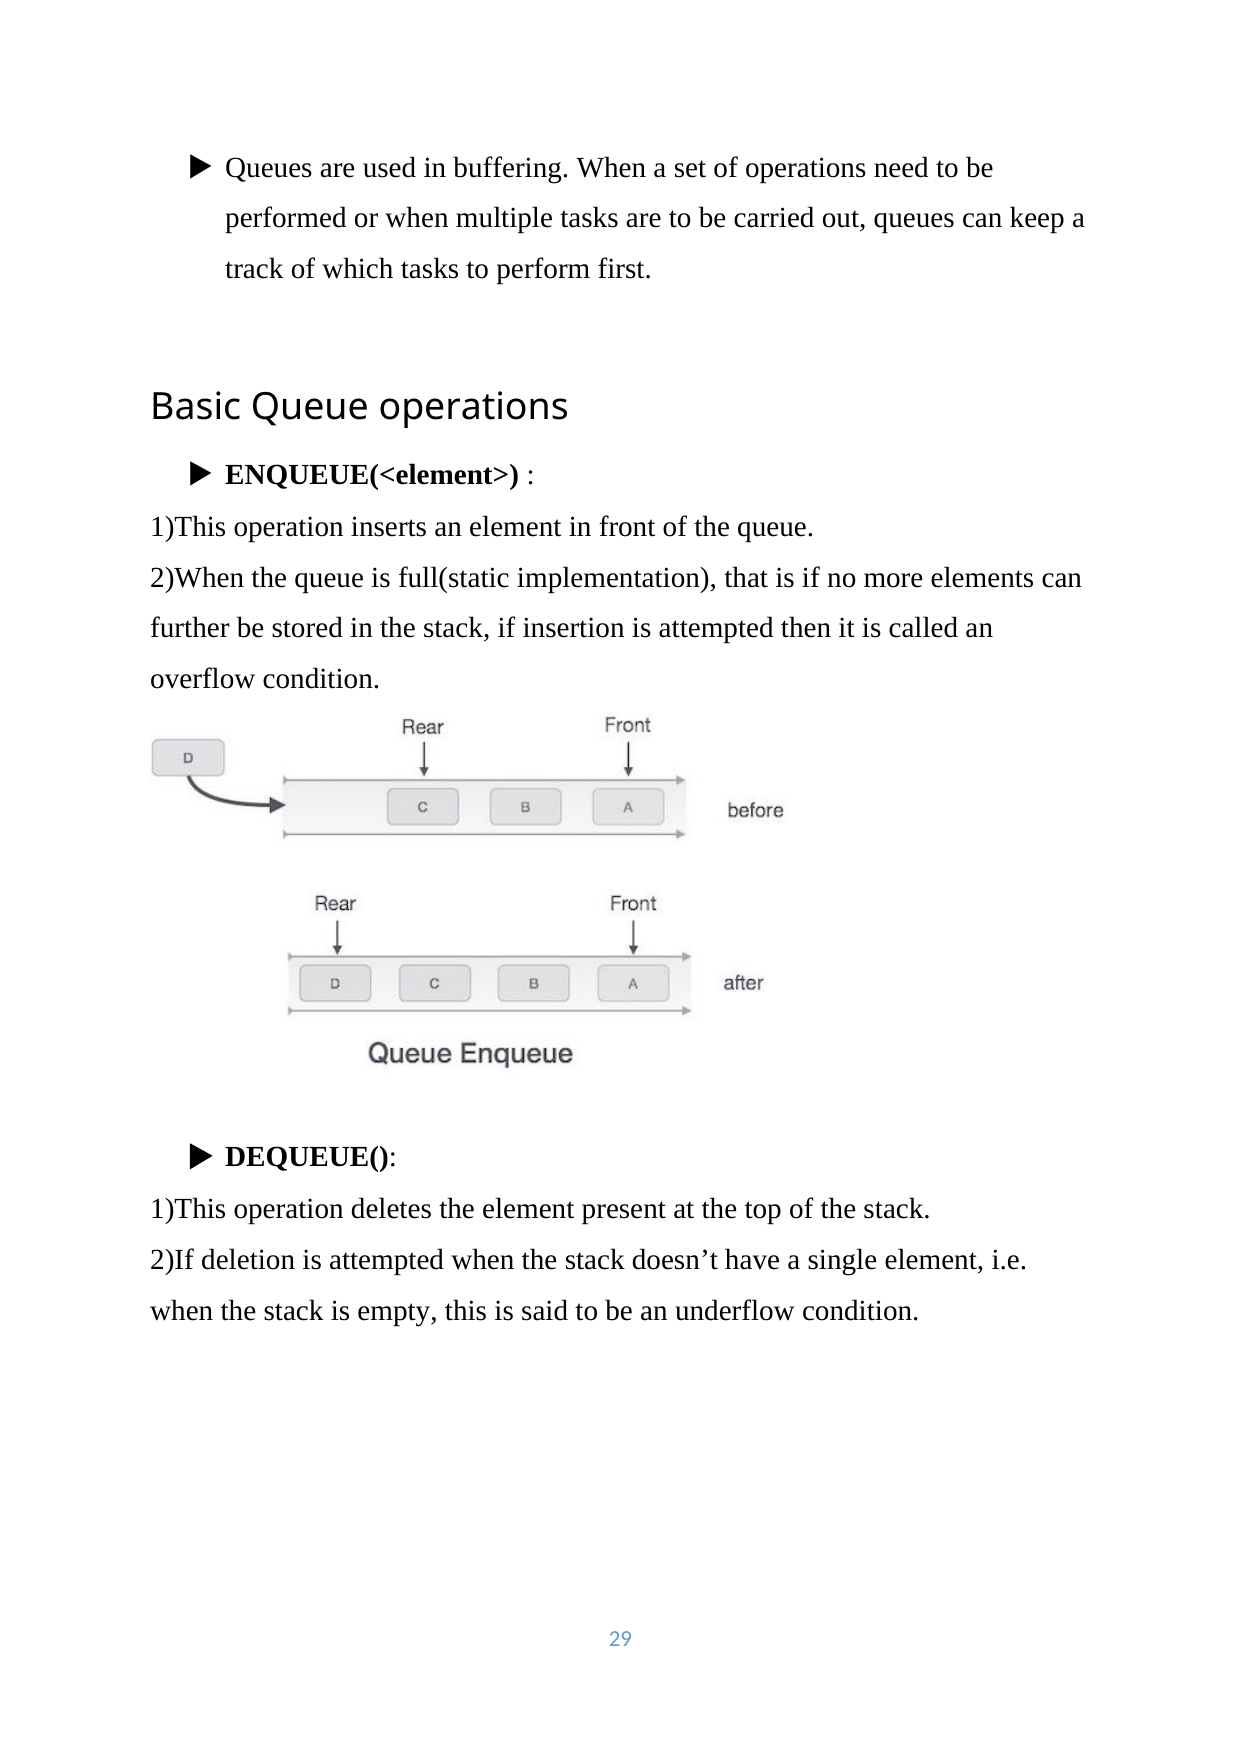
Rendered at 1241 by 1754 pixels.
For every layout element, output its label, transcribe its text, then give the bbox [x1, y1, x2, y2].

list ENQUEUE(<element>) : [187, 457, 1090, 491]
text 2)If deletion is attempted when the stack doesn’t have a single element, i.e. when the stack is empty, this is said to be an underflow condition. [150, 1242, 1090, 1326]
text 1)This operation inserts an element in front of the queue. [150, 509, 1090, 542]
text 1)This operation deletes the element present at the top of the stack. [150, 1191, 1090, 1224]
text 2)When the queue is full(static implementation), that is if no more elements can further be stored in the stack, if insertion is attempted then it is called an overflow condition. [150, 560, 1090, 694]
picture [150, 712, 791, 1074]
text Basic Queue operations [150, 380, 1090, 431]
list DEQUEUE(): [187, 1139, 1090, 1173]
list Queues are used in buffering. When a set of operations need to be performed or when multiple tasks are to be carried out, queues can keep a track of which tasks to perform first. [187, 150, 1090, 284]
